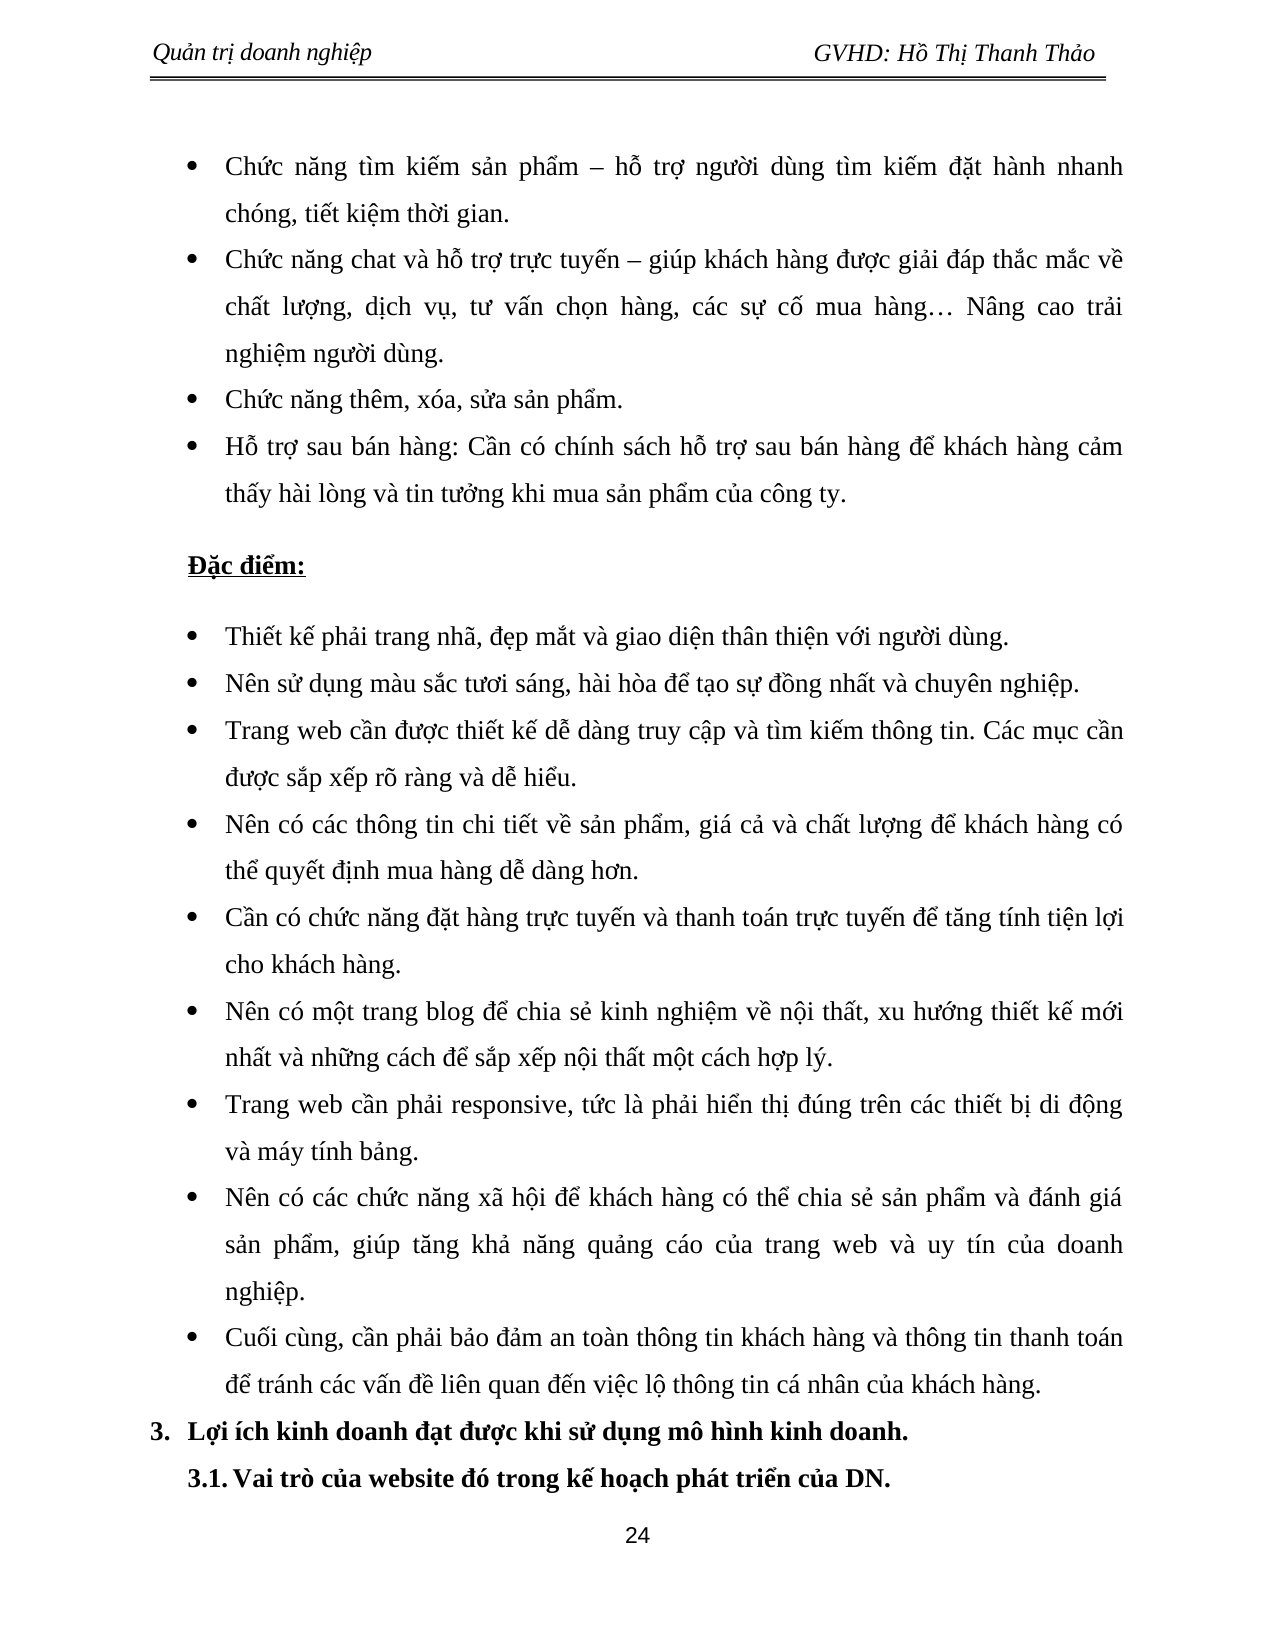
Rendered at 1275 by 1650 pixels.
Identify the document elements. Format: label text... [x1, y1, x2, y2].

list Nên có một trang blog để chia sẻ kinh nghiệm về nội thất, xu hướng thiết kế mới nhất và những cách để sắp xếp nội thất một cách hợp lý. [187, 994, 1125, 1072]
list Nên có các chức năng xã hội để khách hàng có thể chia sẻ sản phẩm và đánh giá sản phẩm, giúp tăng khả năng quảng cáo của trang web và uy tín của doanh nghiệp. [187, 1181, 1125, 1306]
list Nên sử dụng màu sắc tươi sáng, hài hòa để tạo sự đồng nhất và chuyên nghiệp. [187, 667, 1125, 699]
list Nên có các thông tin chi tiết về sản phẩm, giá cả và chất lượng để khách hàng có thể quyết định mua hàng dễ dàng hơn. [187, 808, 1125, 886]
list Chức năng chat và hỗ trợ trực tuyến – giúp khách hàng được giải đáp thắc mắc về chất lượng, dịch vụ, tư vấn chọn hàng, các sự cố mua hàng… Nâng cao trải nghiệm người dùng. [187, 243, 1125, 368]
list Chức năng thêm, xóa, sửa sản phẩm. [187, 383, 1125, 415]
list Vai trò của website đó trong kế hoạch phát triển của DN. [187, 1462, 1125, 1493]
text Đặc điểm: [150, 549, 1125, 580]
list Thiết kế phải trang nhã, đẹp mắt và giao diện thân thiện với người dùng. [187, 621, 1125, 652]
list Trang web cần được thiết kế dễ dàng truy cập và tìm kiếm thông tin. Các mục cần được sắp xếp rõ ràng và dễ hiểu. [187, 714, 1125, 792]
list Hỗ trợ sau bán hàng: Cần có chính sách hỗ trợ sau bán hàng để khách hàng cảm thấy hài lòng và tin tưởng khi mua sản phẩm của công ty. [187, 430, 1125, 508]
list Cuối cùng, cần phải bảo đảm an toàn thông tin khách hàng và thông tin thanh toán để tránh các vấn đề liên quan đến việc lộ thông tin cá nhân của khách hàng. [187, 1322, 1125, 1399]
list Trang web cần phải responsive, tức là phải hiển thị đúng trên các thiết bị di động và máy tính bảng. [187, 1088, 1125, 1166]
list Lợi ích kinh doanh đạt được khi sử dụng mô hình kinh doanh. [150, 1415, 1125, 1446]
list Chức năng tìm kiếm sản phẩm – hỗ trợ người dùng tìm kiếm đặt hành nhanh chóng, tiết kiệm thời gian. [187, 150, 1125, 228]
list Cần có chức năng đặt hàng trực tuyến và thanh toán trực tuyến để tăng tính tiện lợi cho khách hàng. [187, 901, 1125, 979]
